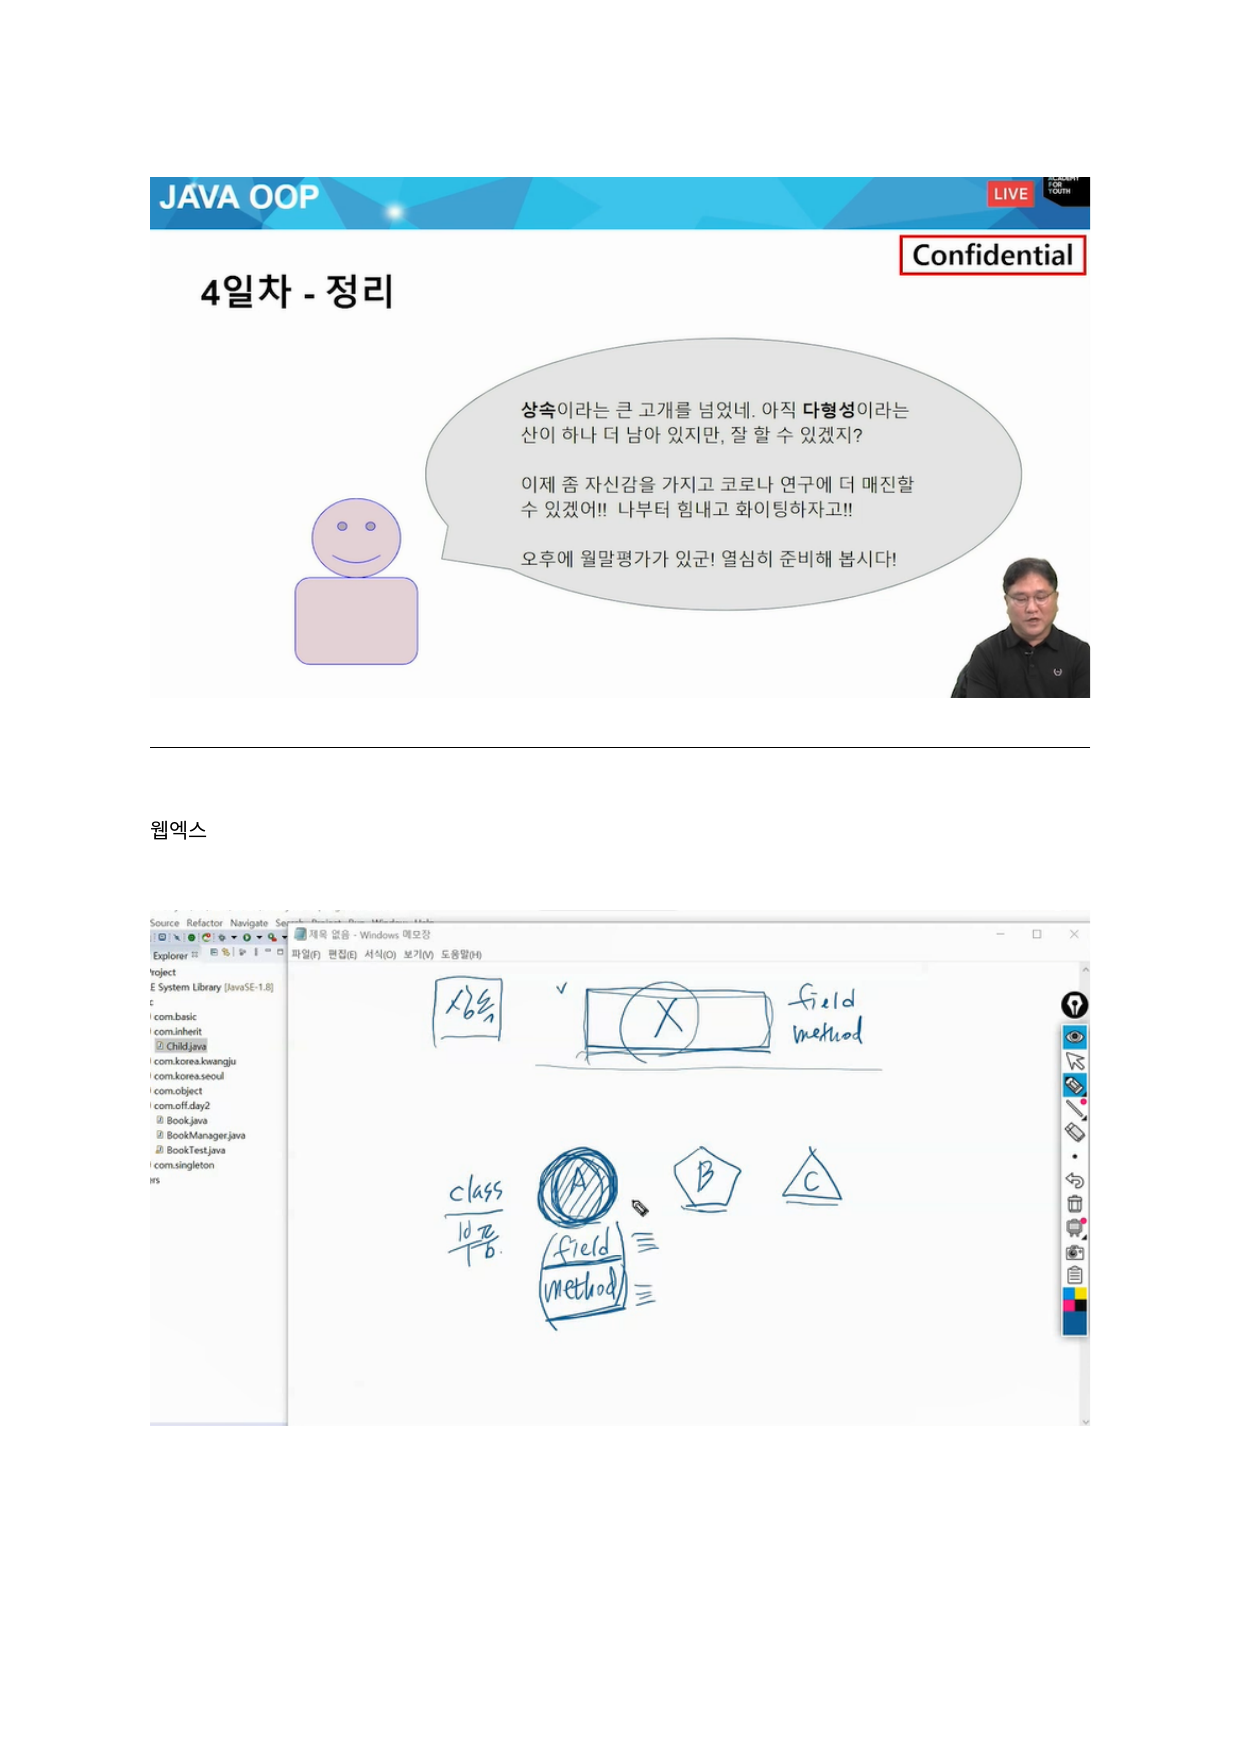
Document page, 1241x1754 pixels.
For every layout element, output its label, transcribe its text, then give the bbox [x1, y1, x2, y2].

picture [150, 177, 1091, 698]
picture [150, 910, 1091, 1426]
text 웹엑스 [150, 814, 1090, 844]
